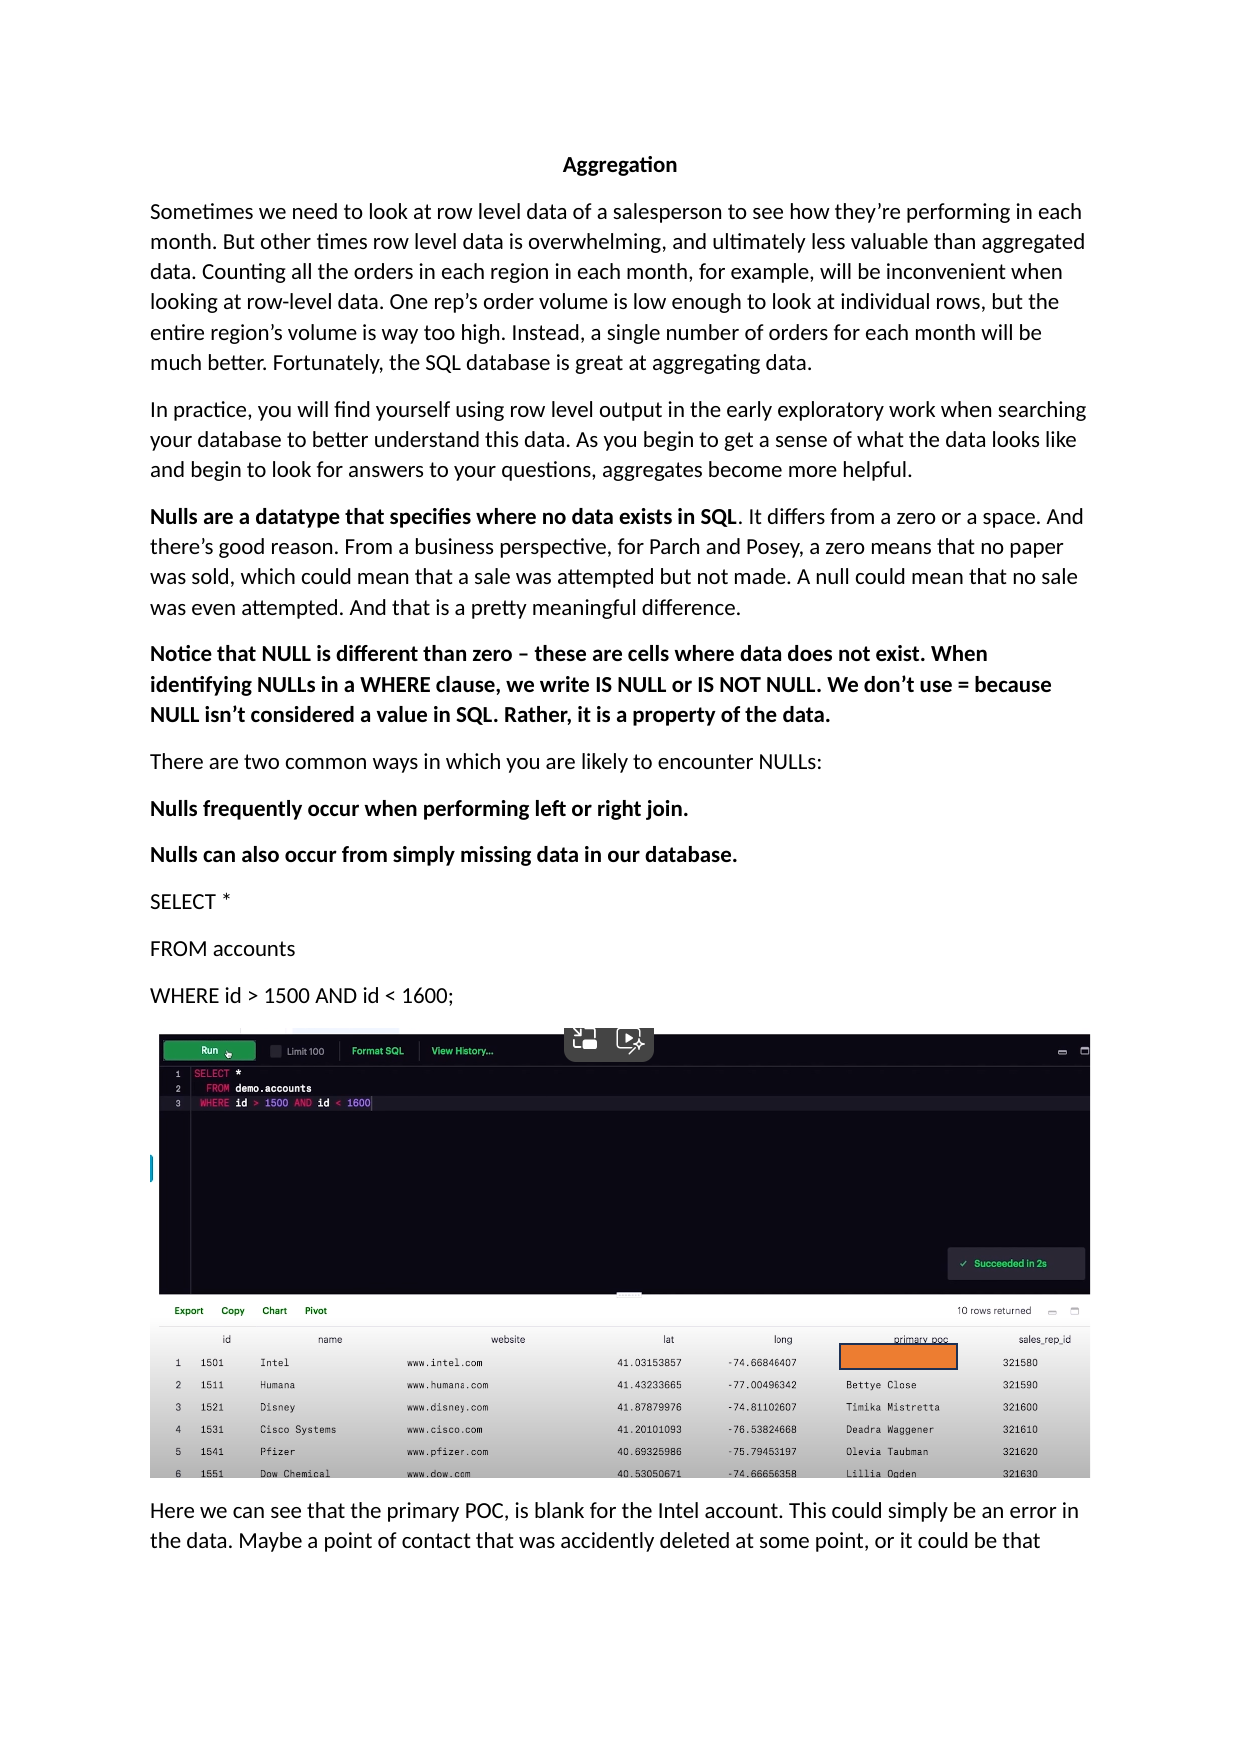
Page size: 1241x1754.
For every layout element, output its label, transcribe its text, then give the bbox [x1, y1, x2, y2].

picture [150, 1028, 1091, 1478]
text There are two common ways in which you are likely to encounter NULLs: [150, 747, 1090, 775]
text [150, 1496, 1090, 1554]
text Aggregation [150, 150, 1090, 178]
text WHERE id > 1500 AND id < 1600; [150, 981, 1090, 1009]
text Nulls frequently occur when performing left or right join. [150, 794, 1090, 822]
text Nulls are a datatype that specifies where no data exists in SQL. It differs from a zero or a space. And there’s good reason. From a business perspective, for Parch and Posey, a zero means that no paper was sold, which could mean that a sale was attempted but not made. A null could mean that no sale was even attempted. And that is a pretty meaningful difference. [150, 502, 1090, 621]
text SELECT * [150, 887, 1090, 916]
text FROM accounts [150, 934, 1090, 962]
text Sometimes we need to look at row level data of a salesperson to see how they’re performing in each month. But other times row level data is overwhelming, and ultimately less valuable than aggregated data. Counting all the orders in each region in each month, for example, will be inconvenient when looking at row-level data. One rep’s order volume is low enough to look at individual rows, but the entire region’s volume is way too high. Instead, a single number of orders for each month will be much better. Fortunately, the SQL database is great at aggregating data. [150, 197, 1090, 376]
text In practice, you will find yourself using row level output in the early exploratory work when searching your database to better understand this data. As you begin to get a sense of what the data looks like and begin to look for answers to your questions, aggregates become more helpful. [150, 395, 1090, 483]
text Notice that NULL is different than zero – these are cells where data does not exist. When identifying NULLs in a WHERE clause, we write IS NULL or IS NOT NULL. We don’t use = because NULL isn’t considered a value in SQL. Rather, it is a property of the data. [150, 639, 1090, 728]
text Nulls can also occur from simply missing data in our database. [150, 841, 1090, 869]
